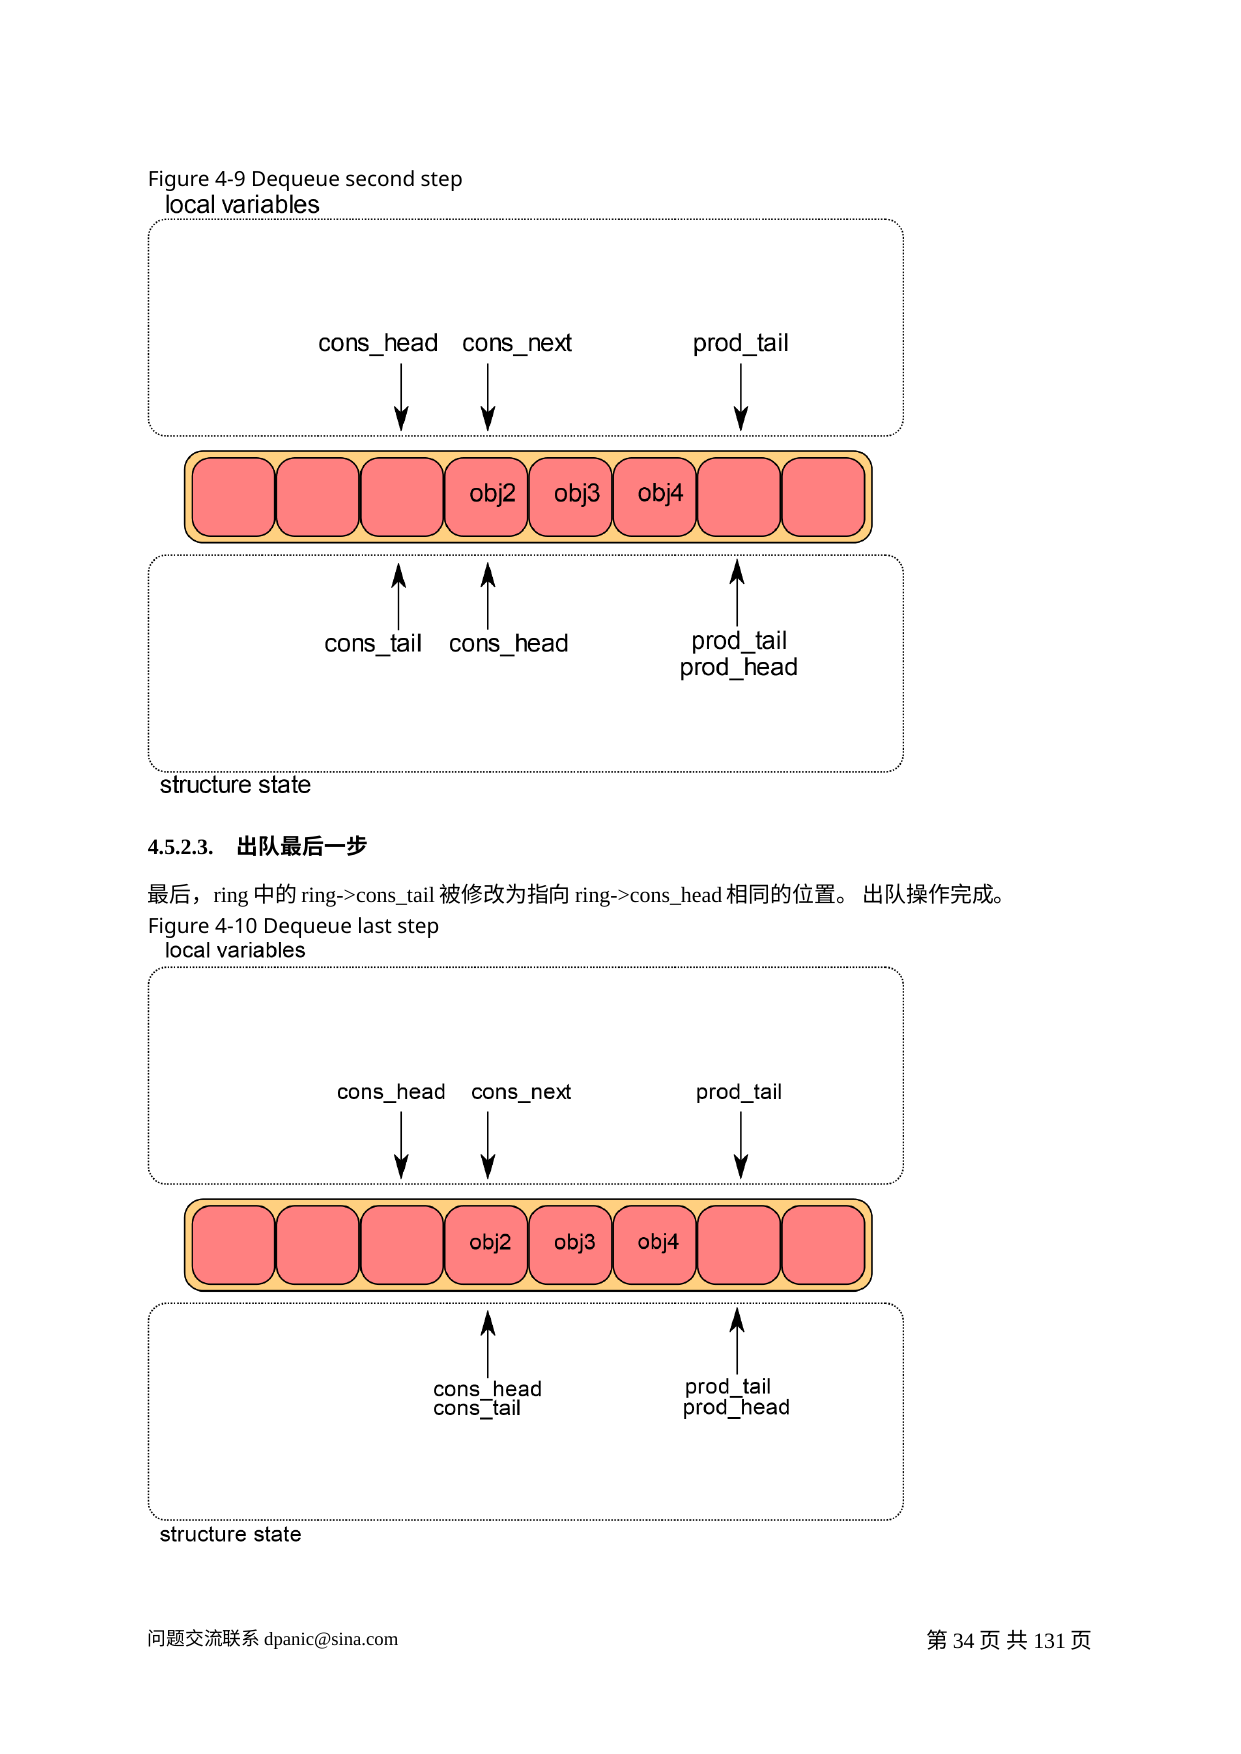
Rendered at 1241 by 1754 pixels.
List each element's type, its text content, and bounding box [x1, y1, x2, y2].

text 最后，ring中的ring->cons_tail被修改为指向ring->cons_head相同的位置。 出队操作完成。 [148, 877, 1092, 909]
picture [147, 942, 904, 1542]
subtitle 出队最后一步 [148, 828, 1092, 861]
picture [147, 194, 904, 793]
